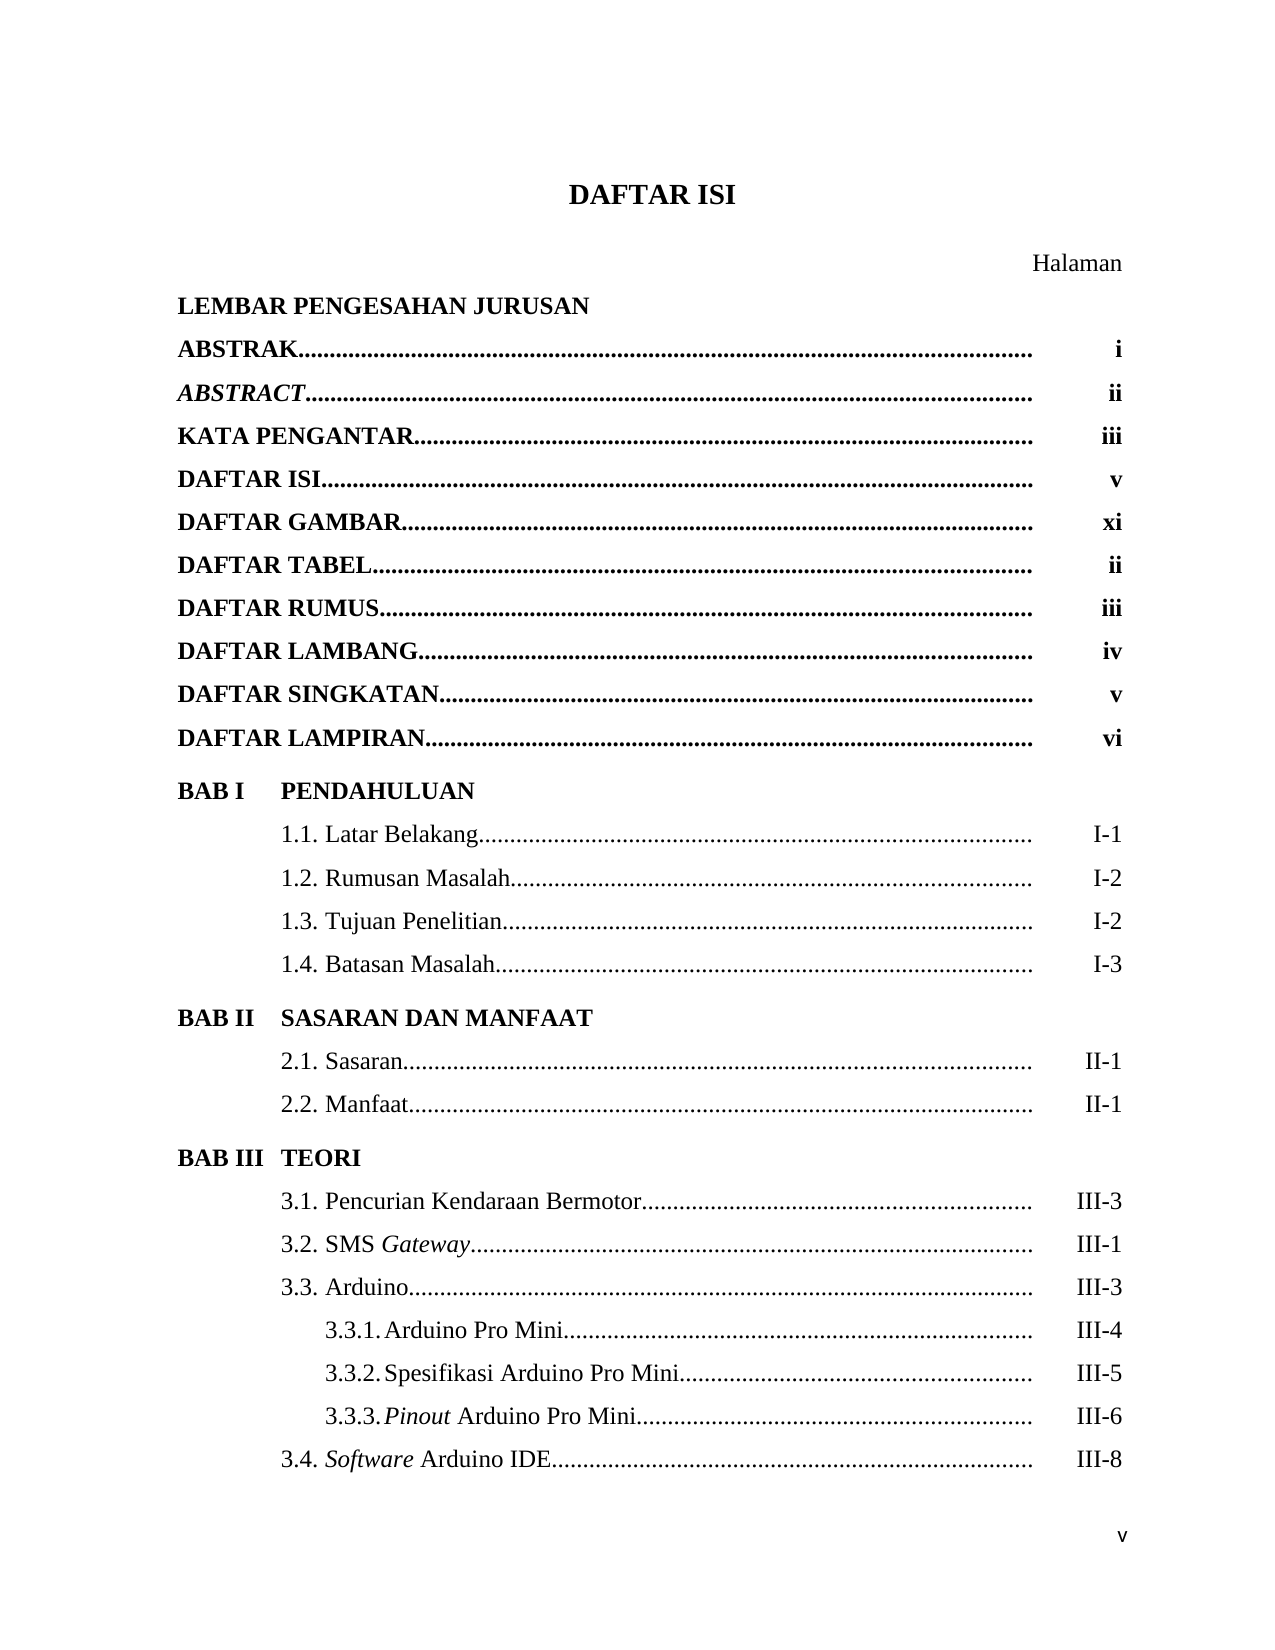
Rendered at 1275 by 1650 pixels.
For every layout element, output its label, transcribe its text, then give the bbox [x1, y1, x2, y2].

list Spesifikasi Arduino Pro Mini III-5 [325, 1358, 1127, 1387]
text BAB III TEORI [177, 1143, 1127, 1171]
text DAFTAR GAMBAR xi [177, 507, 1127, 536]
text DAFTAR SINGKATAN v [177, 679, 1127, 708]
list Sasaran II-1 [281, 1046, 1127, 1074]
text DAFTAR ISI v [177, 464, 1127, 493]
text BAB II SASARAN DAN MANFAAT [177, 1003, 1127, 1031]
text BAB I PENDAHULUAN [177, 776, 1127, 805]
text DAFTAR ISI [177, 177, 1127, 211]
list Latar Belakang I-1 [281, 819, 1127, 848]
text KATA PENGANTAR iii [177, 421, 1127, 449]
list Pencurian Kendaraan Bermotor III-3 [281, 1186, 1127, 1214]
text DAFTAR LAMBANG iv [177, 636, 1127, 665]
list Batasan Masalah I-3 [281, 949, 1127, 978]
list SMS Gateway III-1 [281, 1229, 1127, 1258]
list Arduino III-3 [281, 1272, 1127, 1301]
text DAFTAR LAMPIRAN vi [177, 723, 1127, 751]
list Rumusan Masalah I-2 [281, 863, 1127, 891]
list Tujuan Penelitian I-2 [281, 906, 1127, 934]
list Arduino Pro Mini III-4 [325, 1315, 1127, 1344]
text DAFTAR RUMUS iii [177, 593, 1127, 622]
text LEMBAR PENGESAHAN JURUSAN [177, 291, 1127, 320]
text ABSTRAK i [177, 334, 1127, 363]
text DAFTAR TABEL ii [177, 550, 1127, 579]
list Manfaat II-1 [281, 1089, 1127, 1118]
list Pinout Arduino Pro Mini III-6 [325, 1401, 1127, 1430]
list Software Arduino IDE III-8 [281, 1444, 1127, 1473]
text ABSTRACT ii [177, 378, 1127, 406]
text Halaman [177, 248, 1122, 277]
